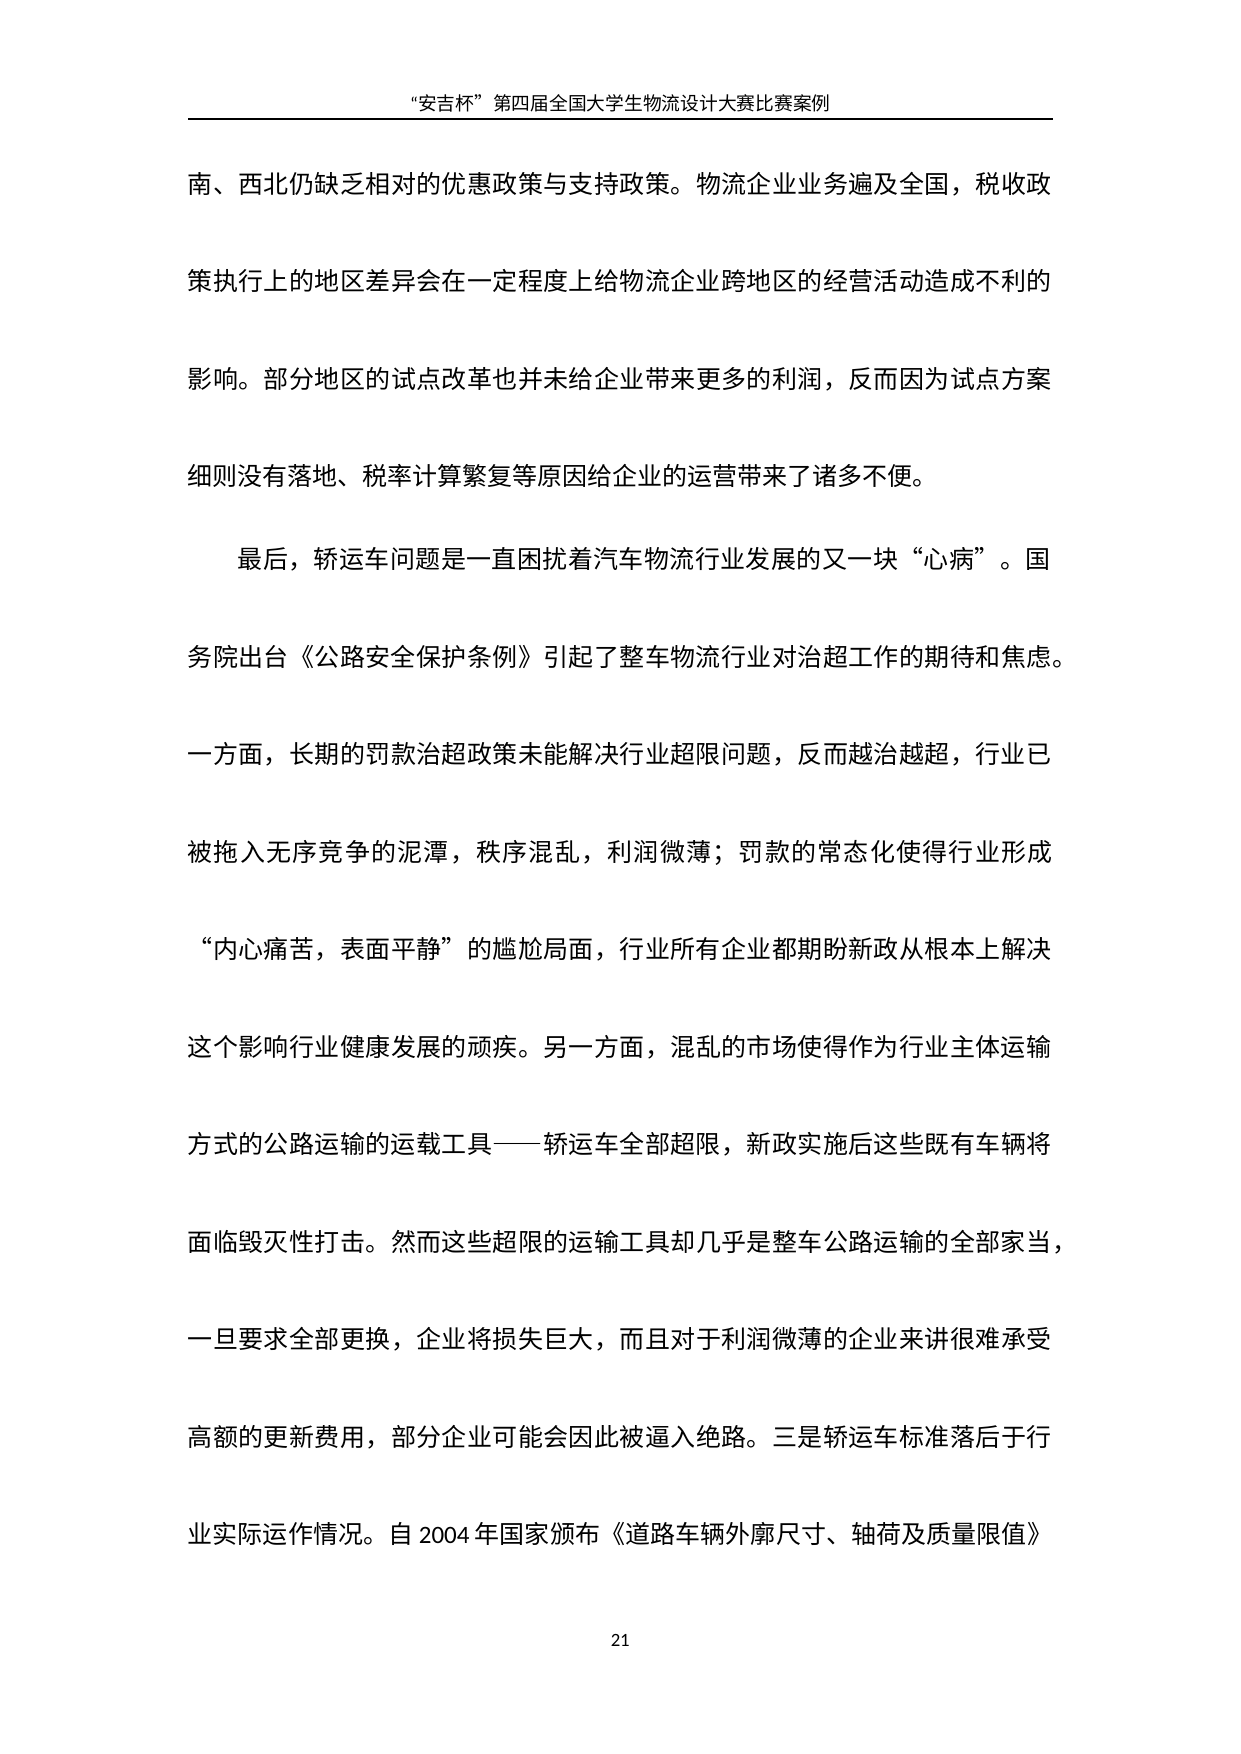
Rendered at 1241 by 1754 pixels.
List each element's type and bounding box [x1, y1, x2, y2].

text [187, 526, 1053, 1566]
text [187, 150, 1053, 507]
